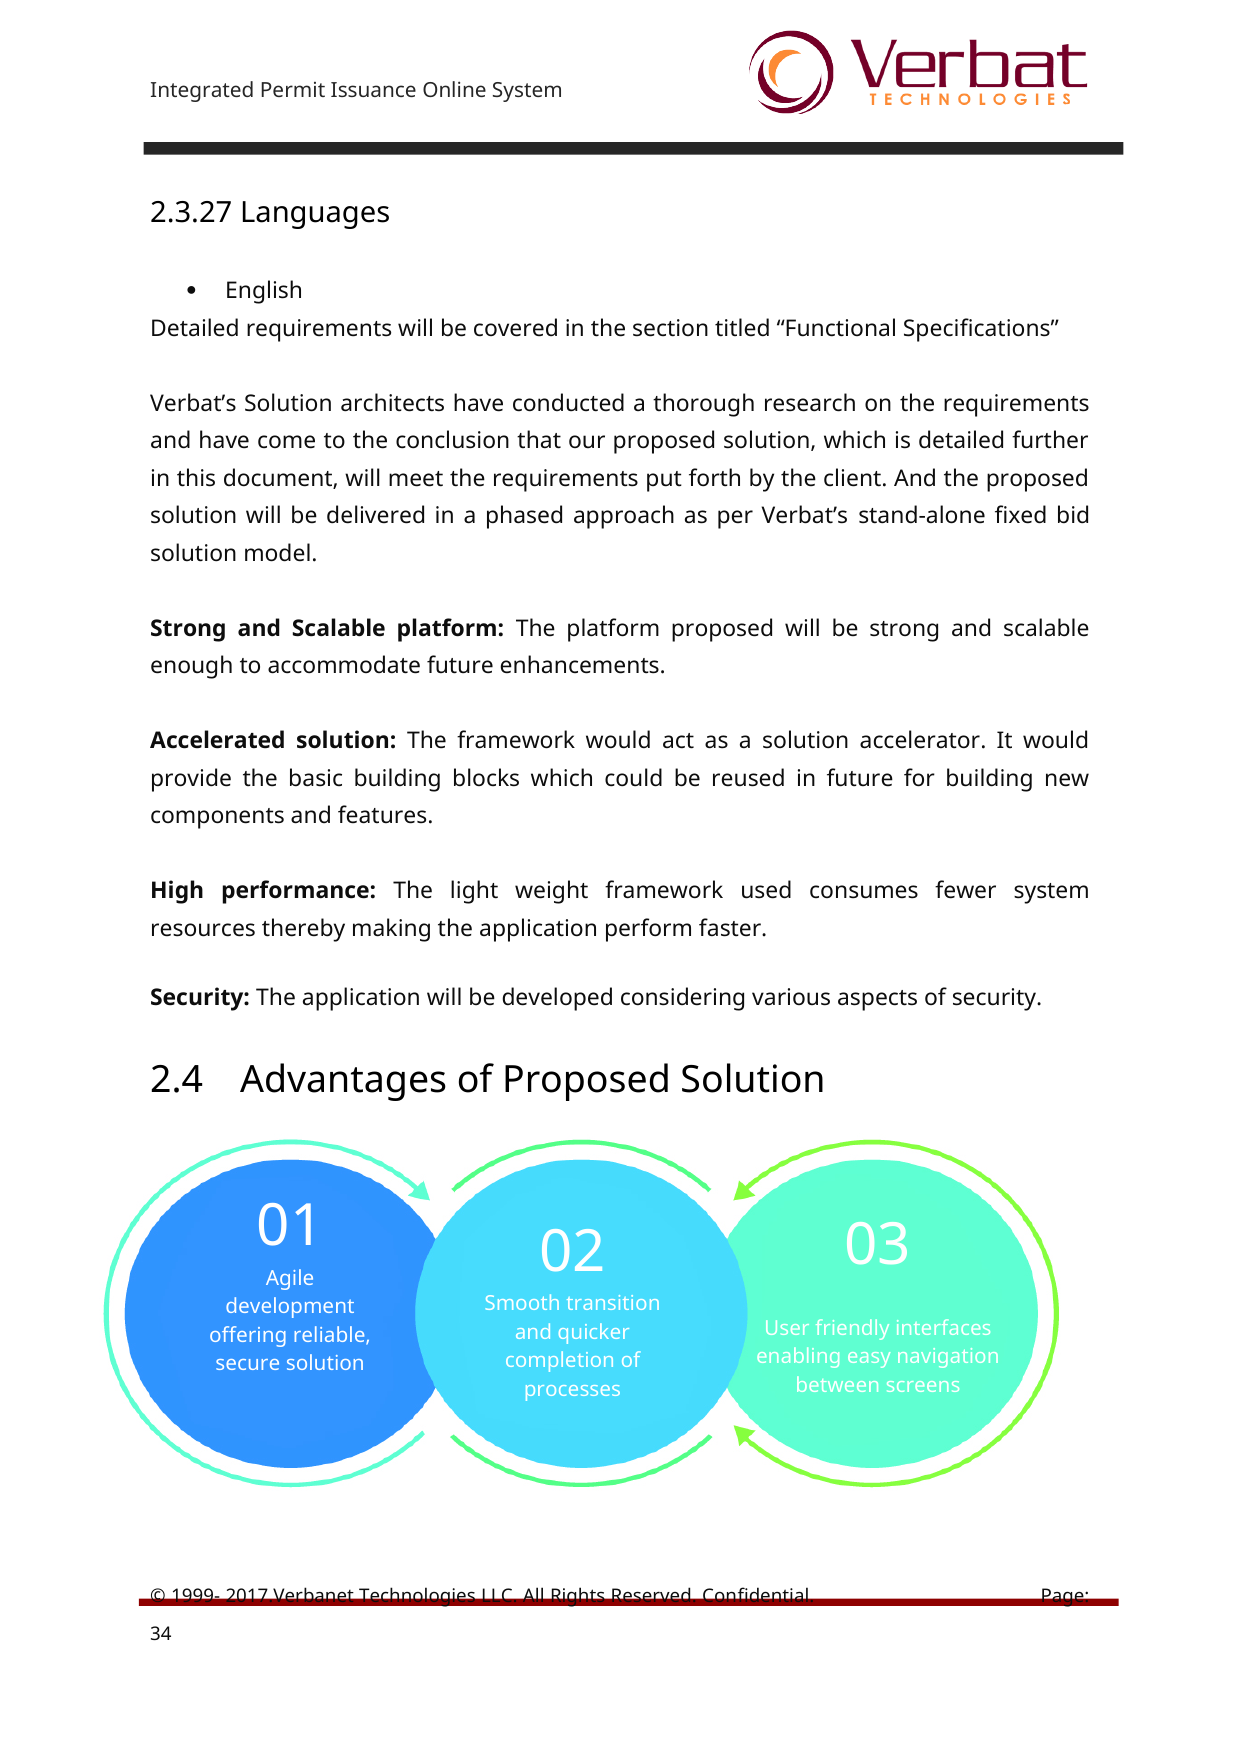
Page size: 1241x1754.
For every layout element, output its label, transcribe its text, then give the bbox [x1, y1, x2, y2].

text High performance: The light weight framework used consumes fewer system resources thereby making the application perform faster. [150, 869, 1090, 944]
subtitle Languages [150, 192, 1090, 231]
text Security: The application will be developed considering various aspects of security. [150, 981, 1090, 1012]
list Detailed requirements will be covered in the section titled “Functional Specifications” [150, 306, 1090, 344]
list English [187, 269, 1090, 306]
picture [99, 1133, 1073, 1491]
picture [745, 26, 1089, 114]
text Accelerated solution: The framework would act as a solution accelerator. It would provide the basic building blocks which could be reused in future for building new components and features. [150, 719, 1090, 831]
text Strong and Scalable platform: The platform proposed will be strong and scalable enough to accommodate future enhancements. [150, 606, 1090, 681]
subtitle Advantages of Proposed Solution [150, 1052, 1090, 1103]
text Verbat’s Solution architects have conducted a thorough research on the requirements and have come to the conclusion that our proposed solution, which is detailed further in this document, will meet the requirements put forth by the client. And the proposed solution will be delivered in a phased approach as per Verbat’s stand-alone fixed bid solution model. [150, 381, 1090, 569]
